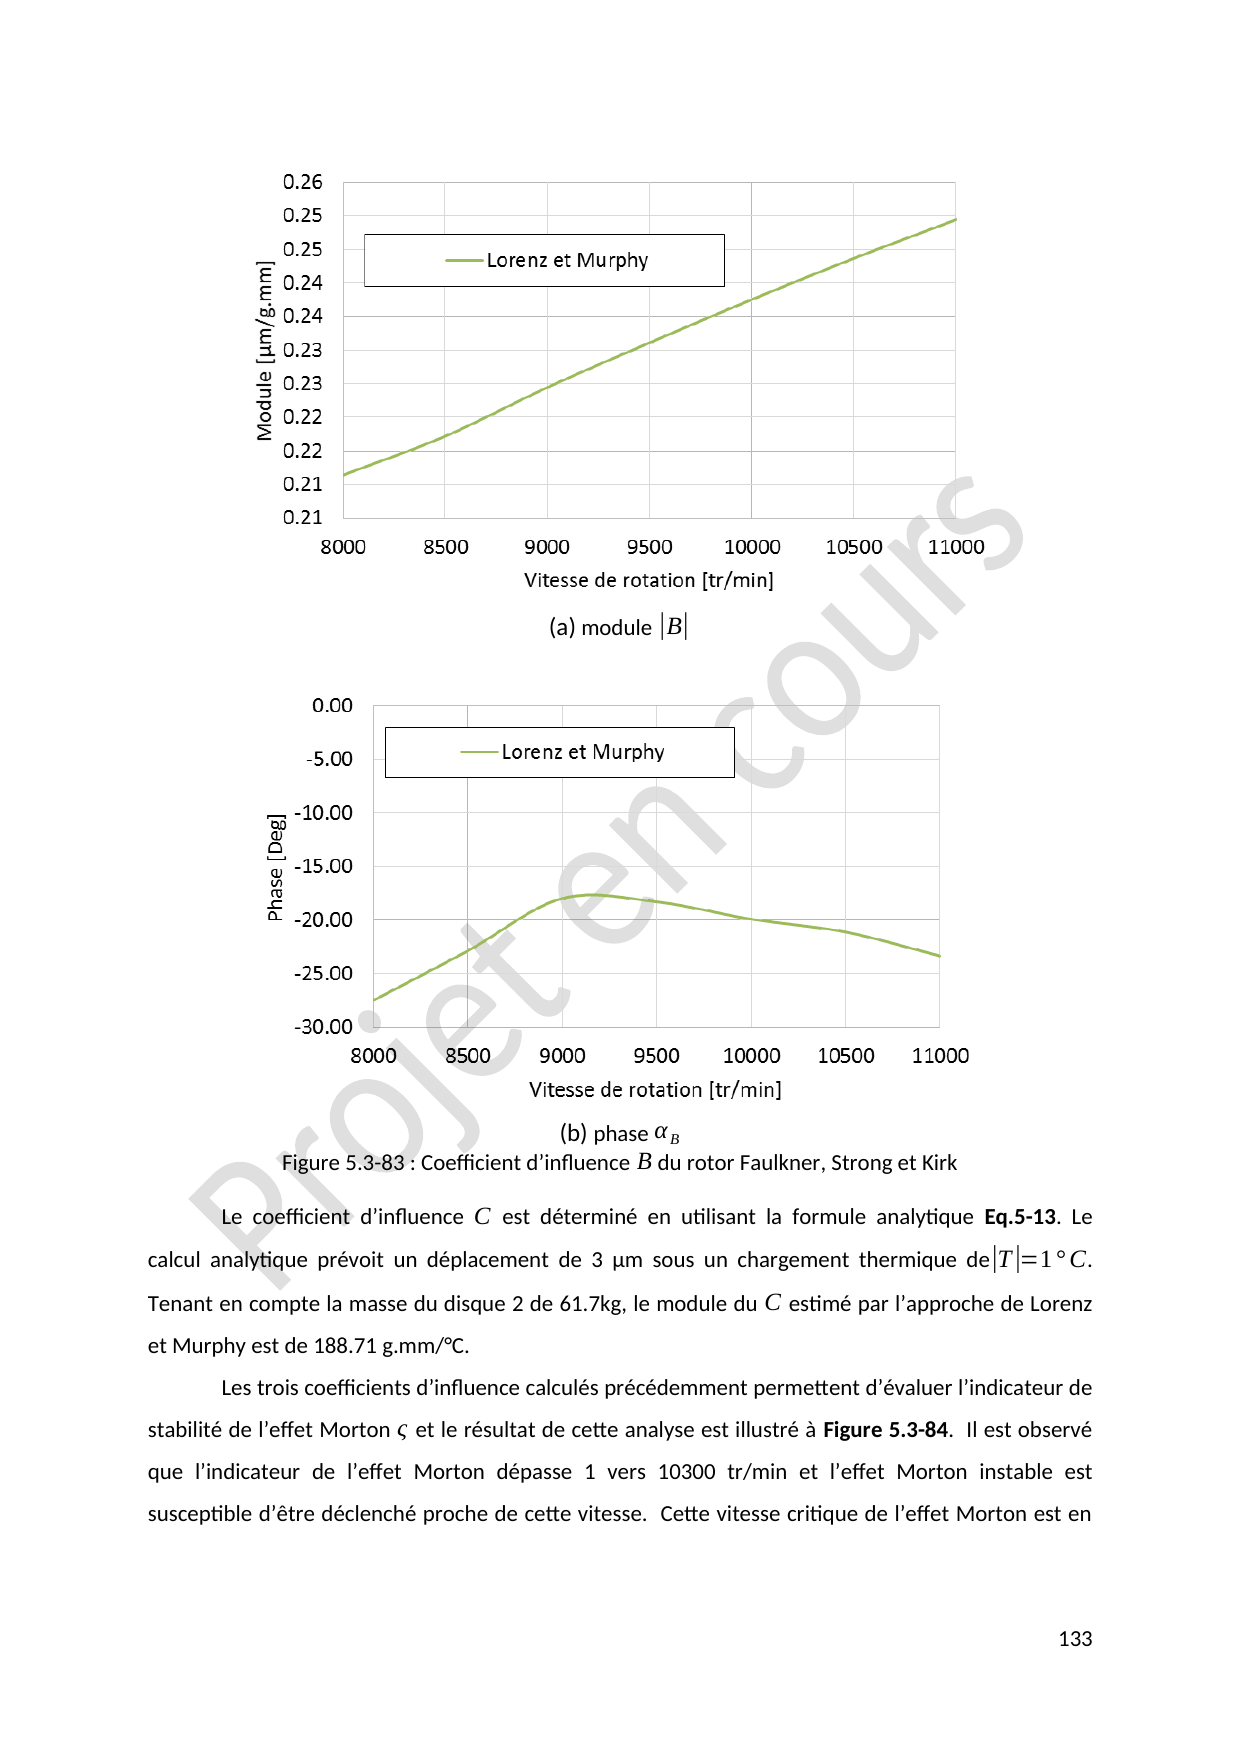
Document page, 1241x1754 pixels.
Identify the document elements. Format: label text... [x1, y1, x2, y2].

table_header (a) module [148, 148, 1092, 642]
text Le coefficient d’influence est déterminé en utilisant la formule analytique Eq.5-13. Le calcul analytique prévoit un déplacement de 3 µm sous un chargement thermique de. Tenant en compte la masse du disque 2 de 61.7kg, le module du estimé par l’approche de Lorenz et Murphy est de 188.71 g.mm/°C. [148, 1202, 1093, 1359]
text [148, 1373, 1093, 1527]
picture [232, 147, 1007, 612]
picture [251, 672, 988, 1117]
table_cell (b) phase [148, 642, 1092, 1148]
